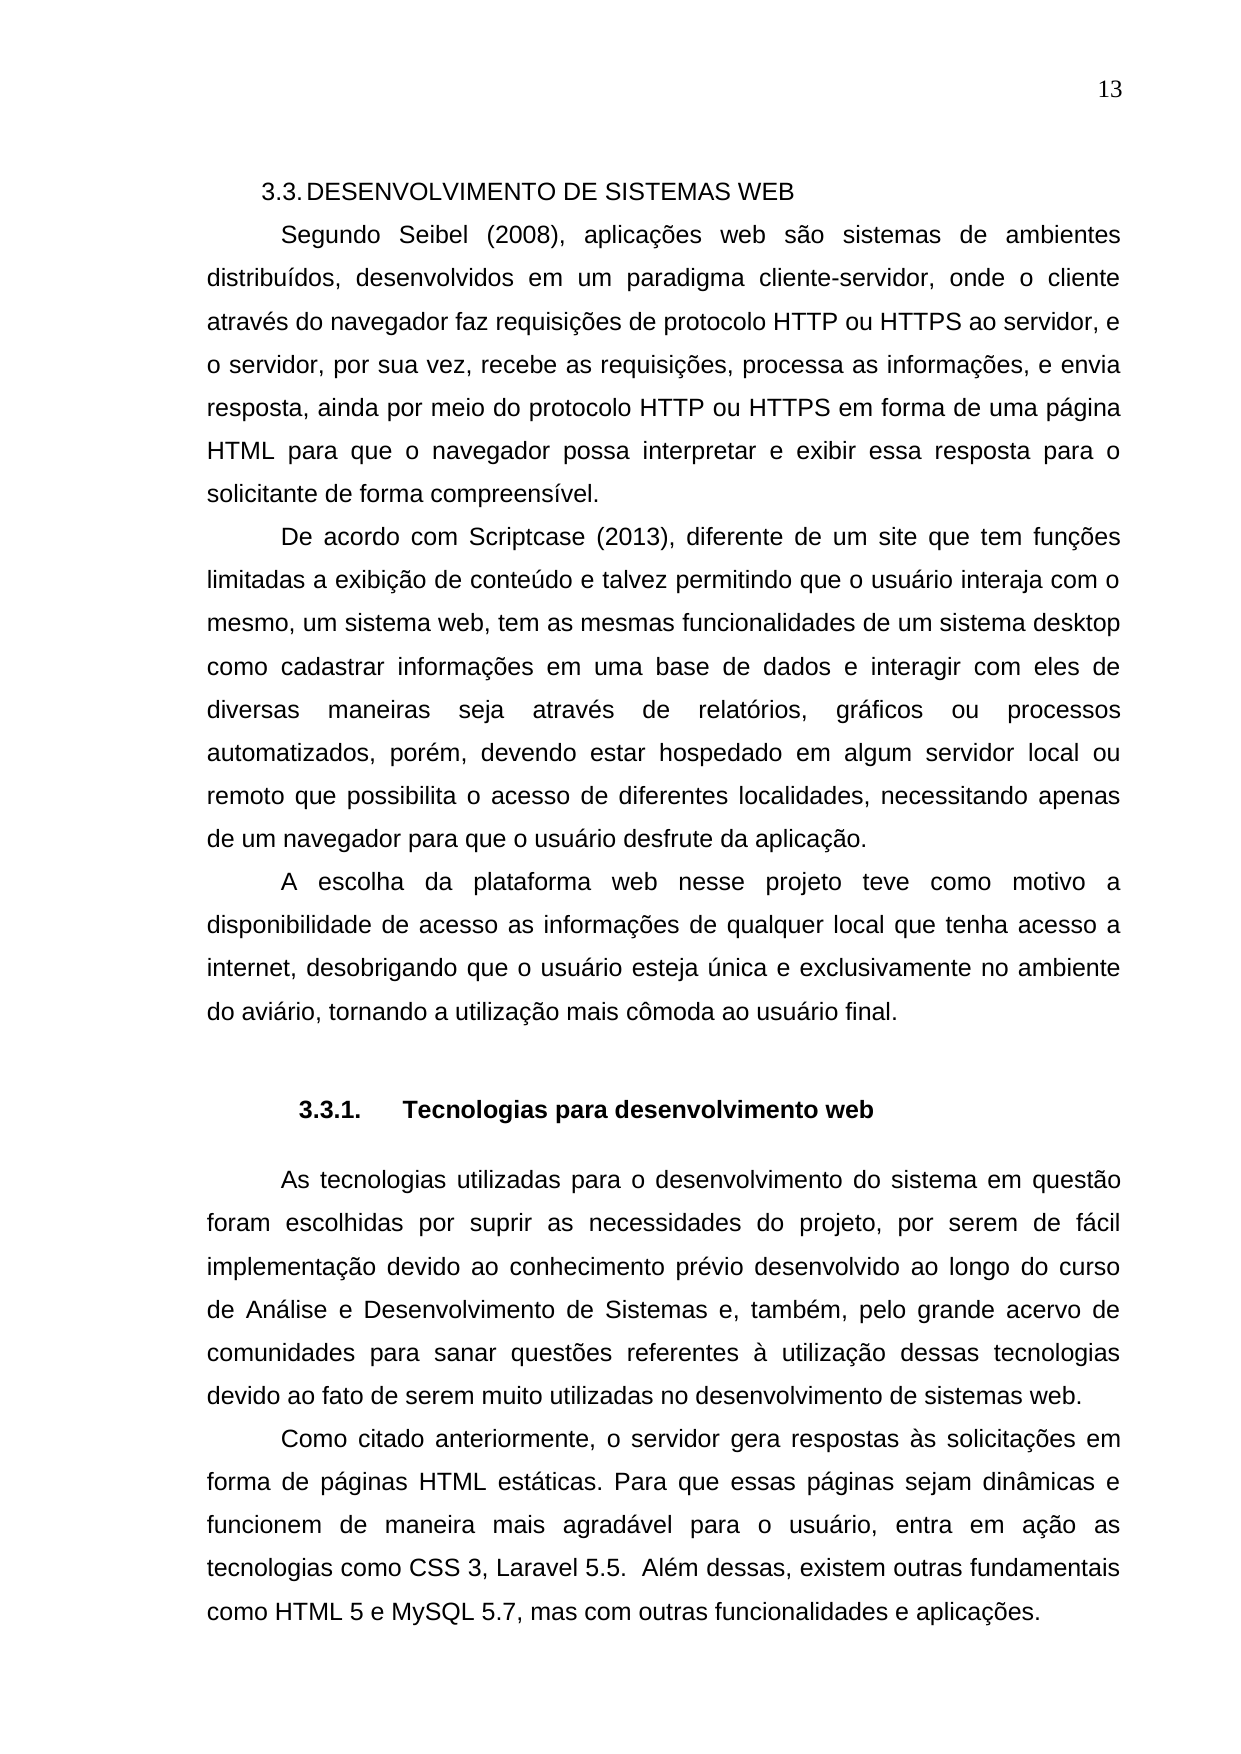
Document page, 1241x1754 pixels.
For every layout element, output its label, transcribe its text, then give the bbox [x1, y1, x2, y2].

subtitle DESENVOLVIMENTO DE SISTEMAS WEB [261, 177, 1122, 206]
text As tecnologias utilizadas para o desenvolvimento do sistema em questão foram escolhidas por suprir as necessidades do projeto, por serem de fácil implementação devido ao conhecimento prévio desenvolvido ao longo do curso de Análise e Desenvolvimento de Sistemas e, também, pelo grande acervo de comunidades para sanar questões referentes à utilização dessas tecnologias devido ao fato de serem muito utilizadas no desenvolvimento de sistemas web. [207, 1165, 1122, 1410]
text Como citado anteriormente, o servidor gera respostas às solicitações em forma de páginas HTML estáticas. Para que essas páginas sejam dinâmicas e funcionem de maneira mais agradável para o usuário, entra em ação as tecnologias como CSS 3, Laravel 5.5. Além dessas, existem outras fundamentais como HTML 5 e MySQL 5.7, mas com outras funcionalidades e aplicações. [207, 1424, 1122, 1625]
text De acordo com Scriptcase (2013), diferente de um site que tem funções limitadas a exibição de conteúdo e talvez permitindo que o usuário interaja com o mesmo, um sistema web, tem as mesmas funcionalidades de um sistema desktop como cadastrar informações em uma base de dados e interagir com eles de diversas maneiras seja através de relatórios, gráficos ou processos automatizados, porém, devendo estar hospedado em algum servidor local ou remoto que possibilita o acesso de diferentes localidades, necessitando apenas de um navegador para que o usuário desfrute da aplicação. [207, 522, 1122, 853]
text A escolha da plataforma web nesse projeto teve como motivo a disponibilidade de acesso as informações de qualquer local que tenha acesso a internet, desobrigando que o usuário esteja única e exclusivamente no ambiente do aviário, tornando a utilização mais cômoda ao usuário final. [207, 867, 1122, 1025]
subtitle Tecnologias para desenvolvimento web [299, 1095, 1122, 1124]
text Segundo Seibel (2008), aplicações web são sistemas de ambientes distribuídos, desenvolvidos em um paradigma cliente-servidor, onde o cliente através do navegador faz requisições de protocolo HTTP ou HTTPS ao servidor, e o servidor, por sua vez, recebe as requisições, processa as informações, e envia resposta, ainda por meio do protocolo HTTP ou HTTPS em forma de uma página HTML para que o navegador possa interpretar e exibir essa resposta para o solicitante de forma compreensível. [207, 220, 1122, 508]
